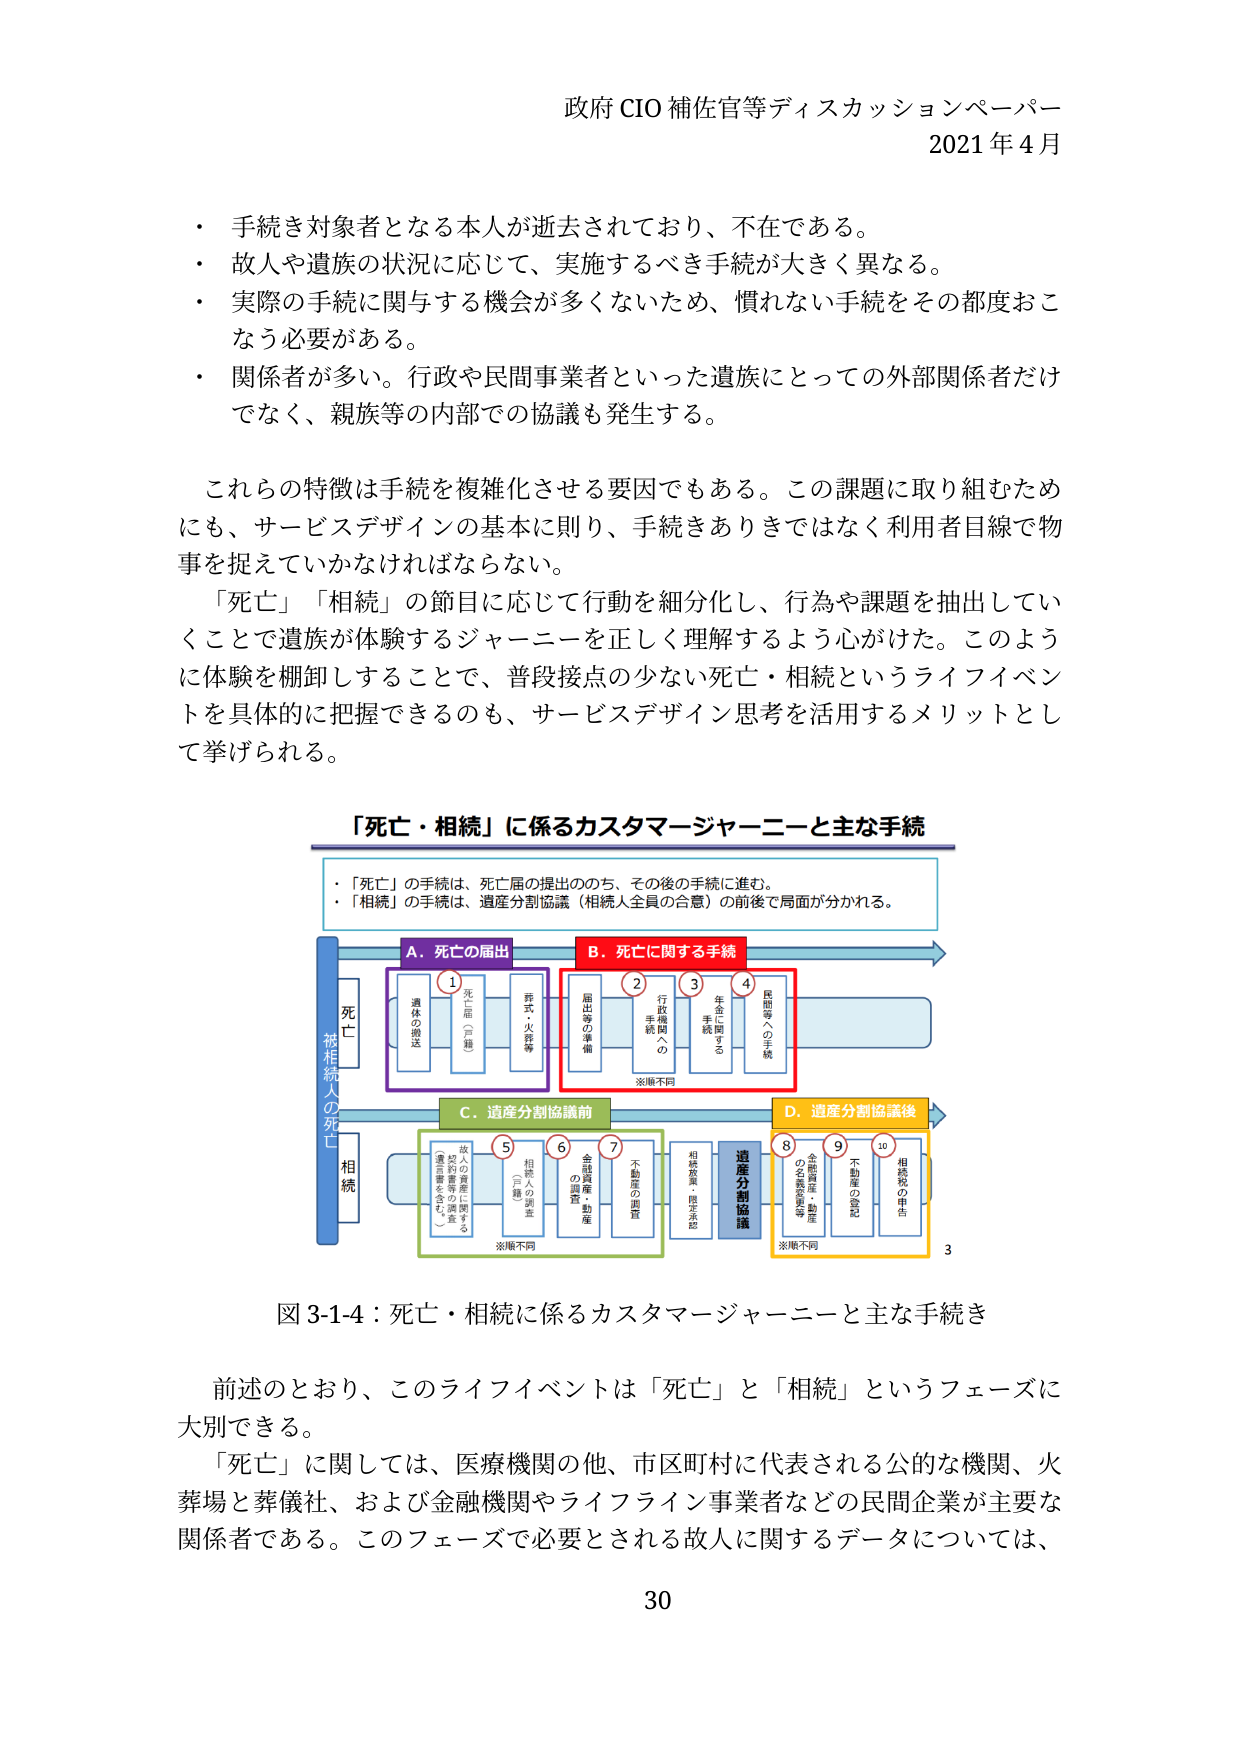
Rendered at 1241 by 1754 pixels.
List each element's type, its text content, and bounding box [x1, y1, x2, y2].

list 故人や遺族の状況に応じて、実施するべき手続が大きく異なる。 [187, 244, 1063, 282]
text 「死亡」「相続」の節目に応じて行動を細分化し、行為や課題を抽出していくことで遺族が体験するジャーニーを正しく理解するよう心がけた。このように体験を棚卸しすることで、普段接点の少ない死亡・相続というライフイベントを具体的に把握できるのも、サービスデザイン思考を活用するメリットとして挙げられる。 [177, 582, 1063, 769]
text これらの特徴は手続を複雑化させる要因でもある。この課題に取り組むためにも、サービスデザインの基本に則り、手続きありきではなく利用者目線で物事を捉えていかなければならない。 [177, 469, 1063, 582]
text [177, 1444, 1063, 1557]
list 実際の手続に関与する機会が多くないため、慣れない手続をその都度おこなう必要がある。 [187, 282, 1063, 357]
picture [308, 806, 957, 1265]
list 関係者が多い。行政や民間事業者といった遺族にとっての外部関係者だけでなく、親族等の内部での協議も発生する。 [187, 357, 1063, 432]
text 前述のとおり、このライフイベントは「死亡」と「相続」というフェーズに大別できる。 [177, 1369, 1063, 1444]
text 図3-1-4：死亡・相続に係るカスタマージャーニーと主な手続き [177, 1294, 1063, 1332]
list 手続き対象者となる本人が逝去されており、不在である。 [187, 207, 1063, 244]
